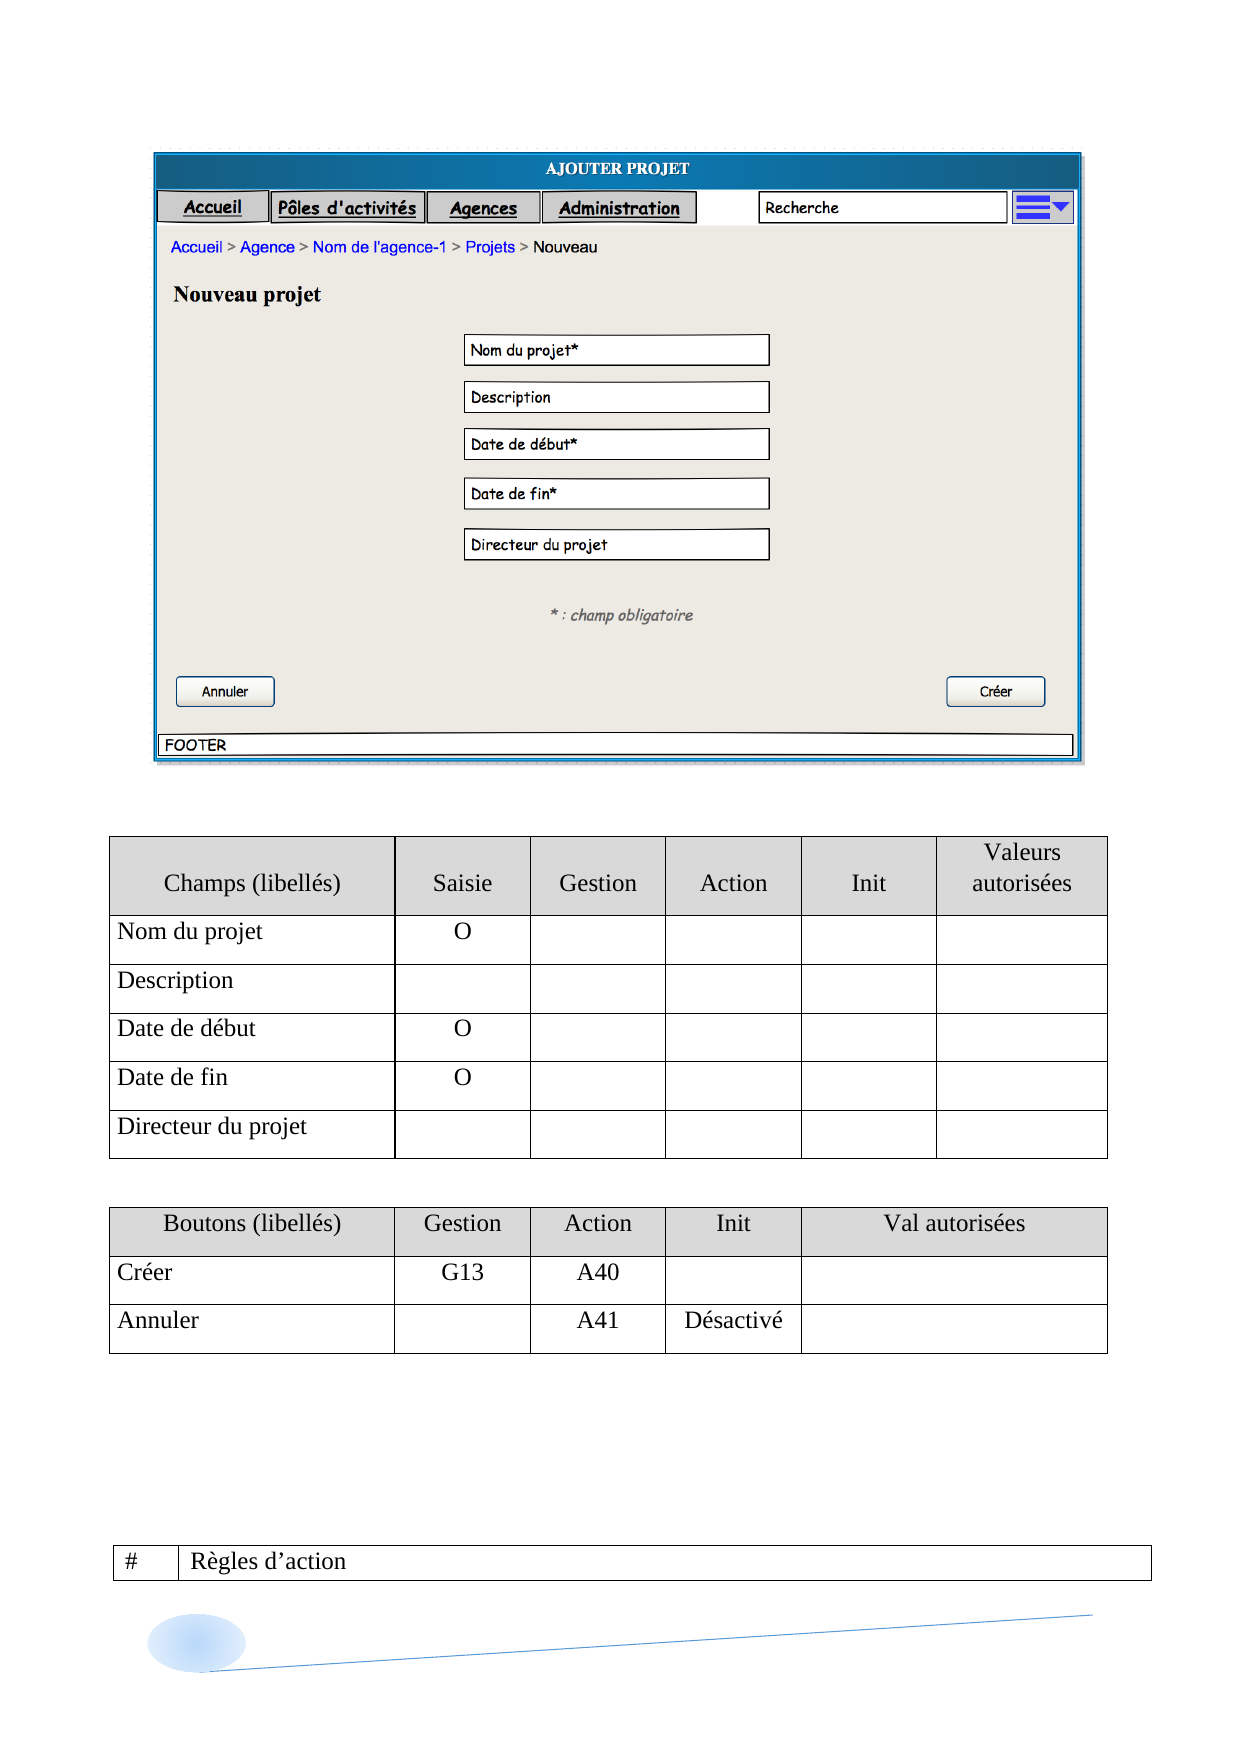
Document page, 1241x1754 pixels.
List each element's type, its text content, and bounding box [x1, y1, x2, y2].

table_cell [802, 1257, 1107, 1304]
table_cell [531, 916, 665, 964]
table_cell [666, 1257, 801, 1304]
table_header Boutons (libellés) [110, 1208, 394, 1256]
table_cell [666, 1111, 801, 1158]
table_cell Annuler [110, 1305, 394, 1353]
table_cell [396, 965, 530, 1012]
table_cell A41 [531, 1305, 665, 1353]
table_cell [937, 916, 1107, 964]
table_cell O [396, 1062, 530, 1109]
table_header Saisie [396, 837, 530, 915]
table_cell [802, 916, 936, 964]
table_cell [531, 1062, 665, 1109]
table_cell [666, 965, 801, 1012]
picture [147, 147, 1091, 770]
table_cell Directeur du projet [110, 1111, 394, 1158]
table_header Init [802, 837, 936, 915]
table_header Gestion [531, 837, 665, 915]
table_cell G13 [395, 1257, 530, 1304]
table_cell Date de fin [110, 1062, 394, 1109]
table_cell [395, 1305, 530, 1353]
table_cell A40 [531, 1257, 665, 1304]
table_cell Créer [110, 1257, 394, 1304]
table_cell Date de début [110, 1014, 394, 1061]
table_cell [802, 1305, 1107, 1353]
table_cell [937, 1014, 1107, 1061]
table_cell [802, 1111, 936, 1158]
table_header Action [666, 837, 801, 915]
table_header Gestion [395, 1208, 530, 1256]
table_header Action [531, 1208, 665, 1256]
table_header # [114, 1546, 178, 1580]
table_header Init [666, 1208, 801, 1256]
table_cell [666, 1062, 801, 1109]
table_cell [531, 965, 665, 1012]
table_header Valeurs autorisées [937, 837, 1107, 915]
table_header Champs (libellés) [110, 837, 394, 915]
table_header Val autorisées [802, 1208, 1107, 1256]
table_cell [937, 1062, 1107, 1109]
table_cell O [396, 916, 530, 964]
table_cell [666, 916, 801, 964]
table_cell [937, 1111, 1107, 1158]
table_cell Nom du projet [110, 916, 394, 964]
table_cell [531, 1111, 665, 1158]
table_header Règles d’action [179, 1546, 1151, 1580]
table_cell [802, 1062, 936, 1109]
table_cell [531, 1014, 665, 1061]
table_cell O [396, 1014, 530, 1061]
table_cell [396, 1111, 530, 1158]
table_cell [666, 1014, 801, 1061]
table_cell Désactivé [666, 1305, 801, 1353]
table_cell [802, 965, 936, 1012]
table_cell [802, 1014, 936, 1061]
table_cell Description [110, 965, 394, 1012]
table_cell [937, 965, 1107, 1012]
